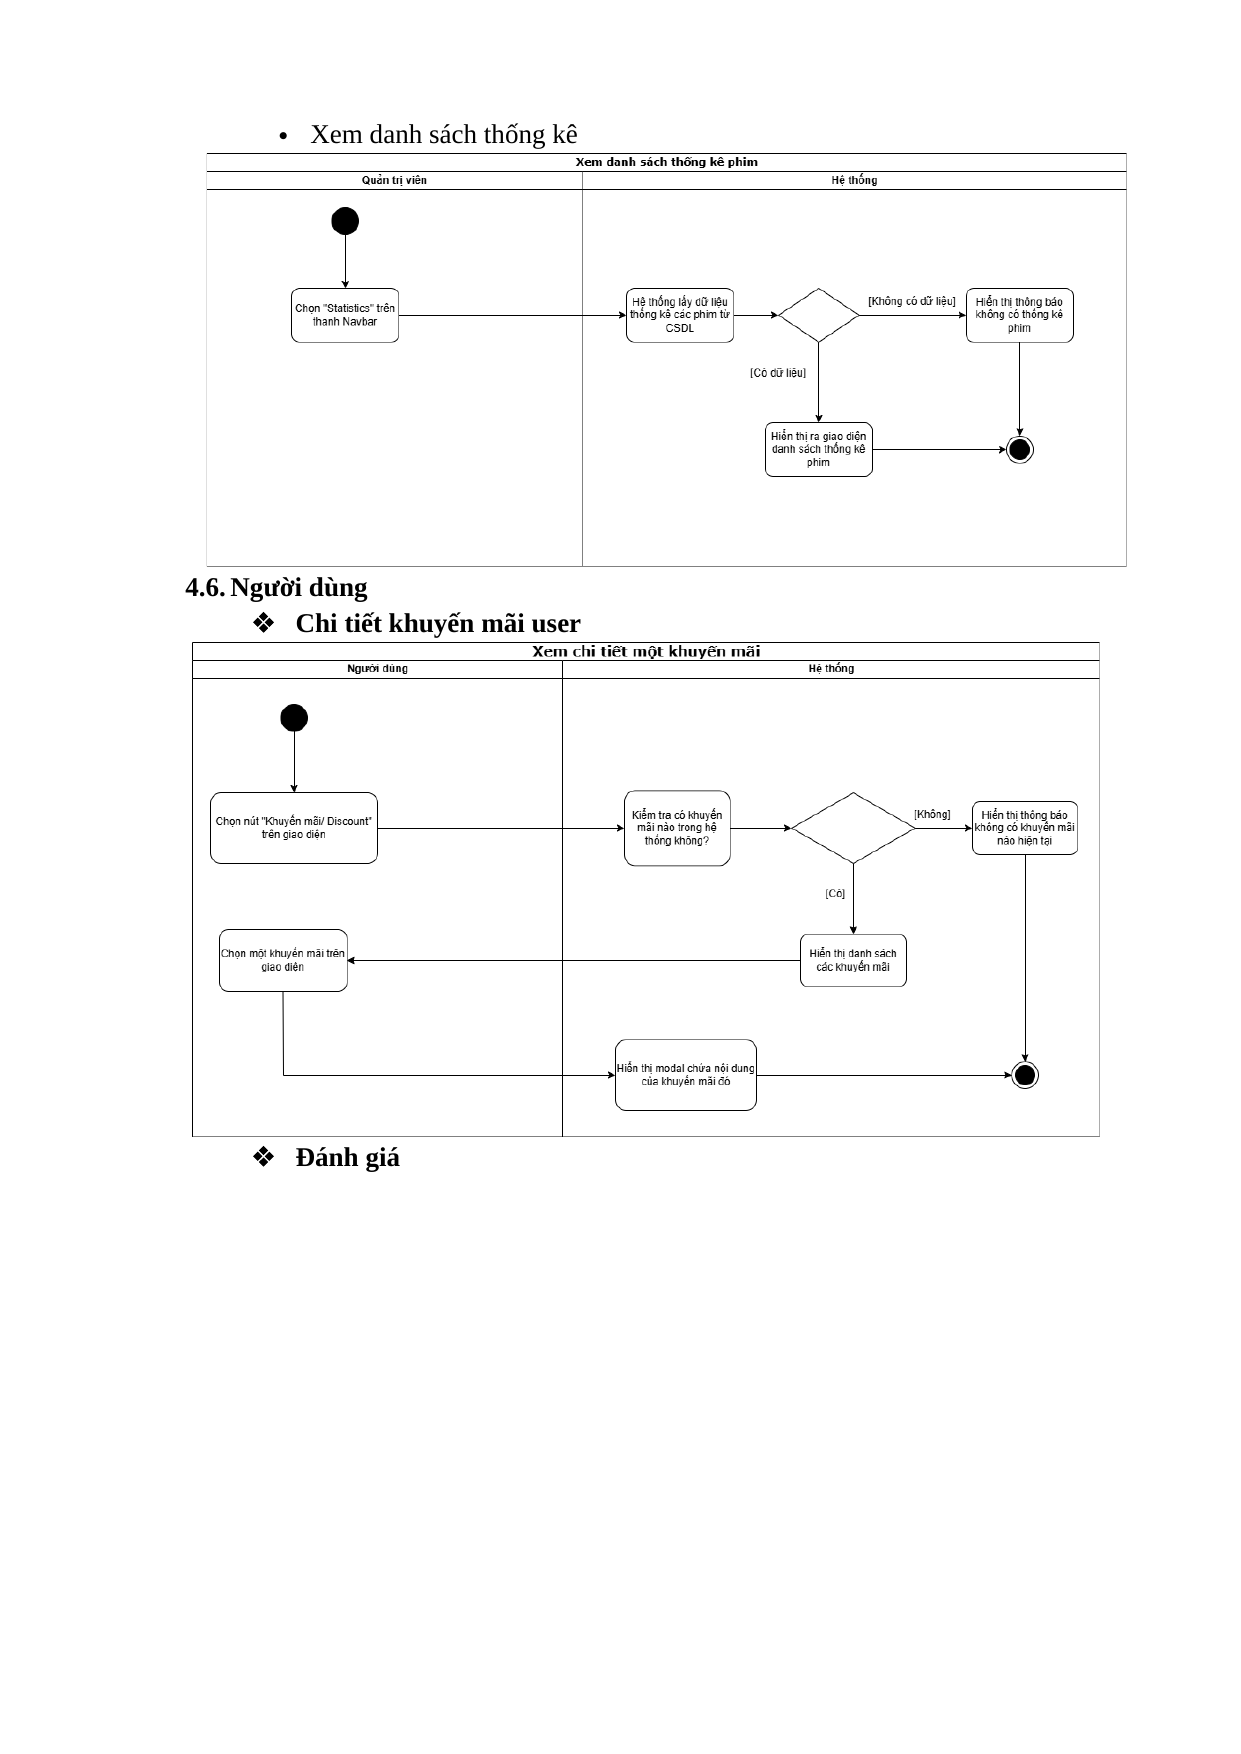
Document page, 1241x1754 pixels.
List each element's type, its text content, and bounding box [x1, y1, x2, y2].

list Xem danh sách thống kê [279, 118, 1122, 149]
list Chi tiết khuyến mãi user [251, 607, 1122, 638]
list Đánh giá [251, 1141, 1122, 1172]
list Người dùng [185, 571, 1122, 602]
picture [192, 642, 1100, 1137]
picture [206, 153, 1127, 567]
